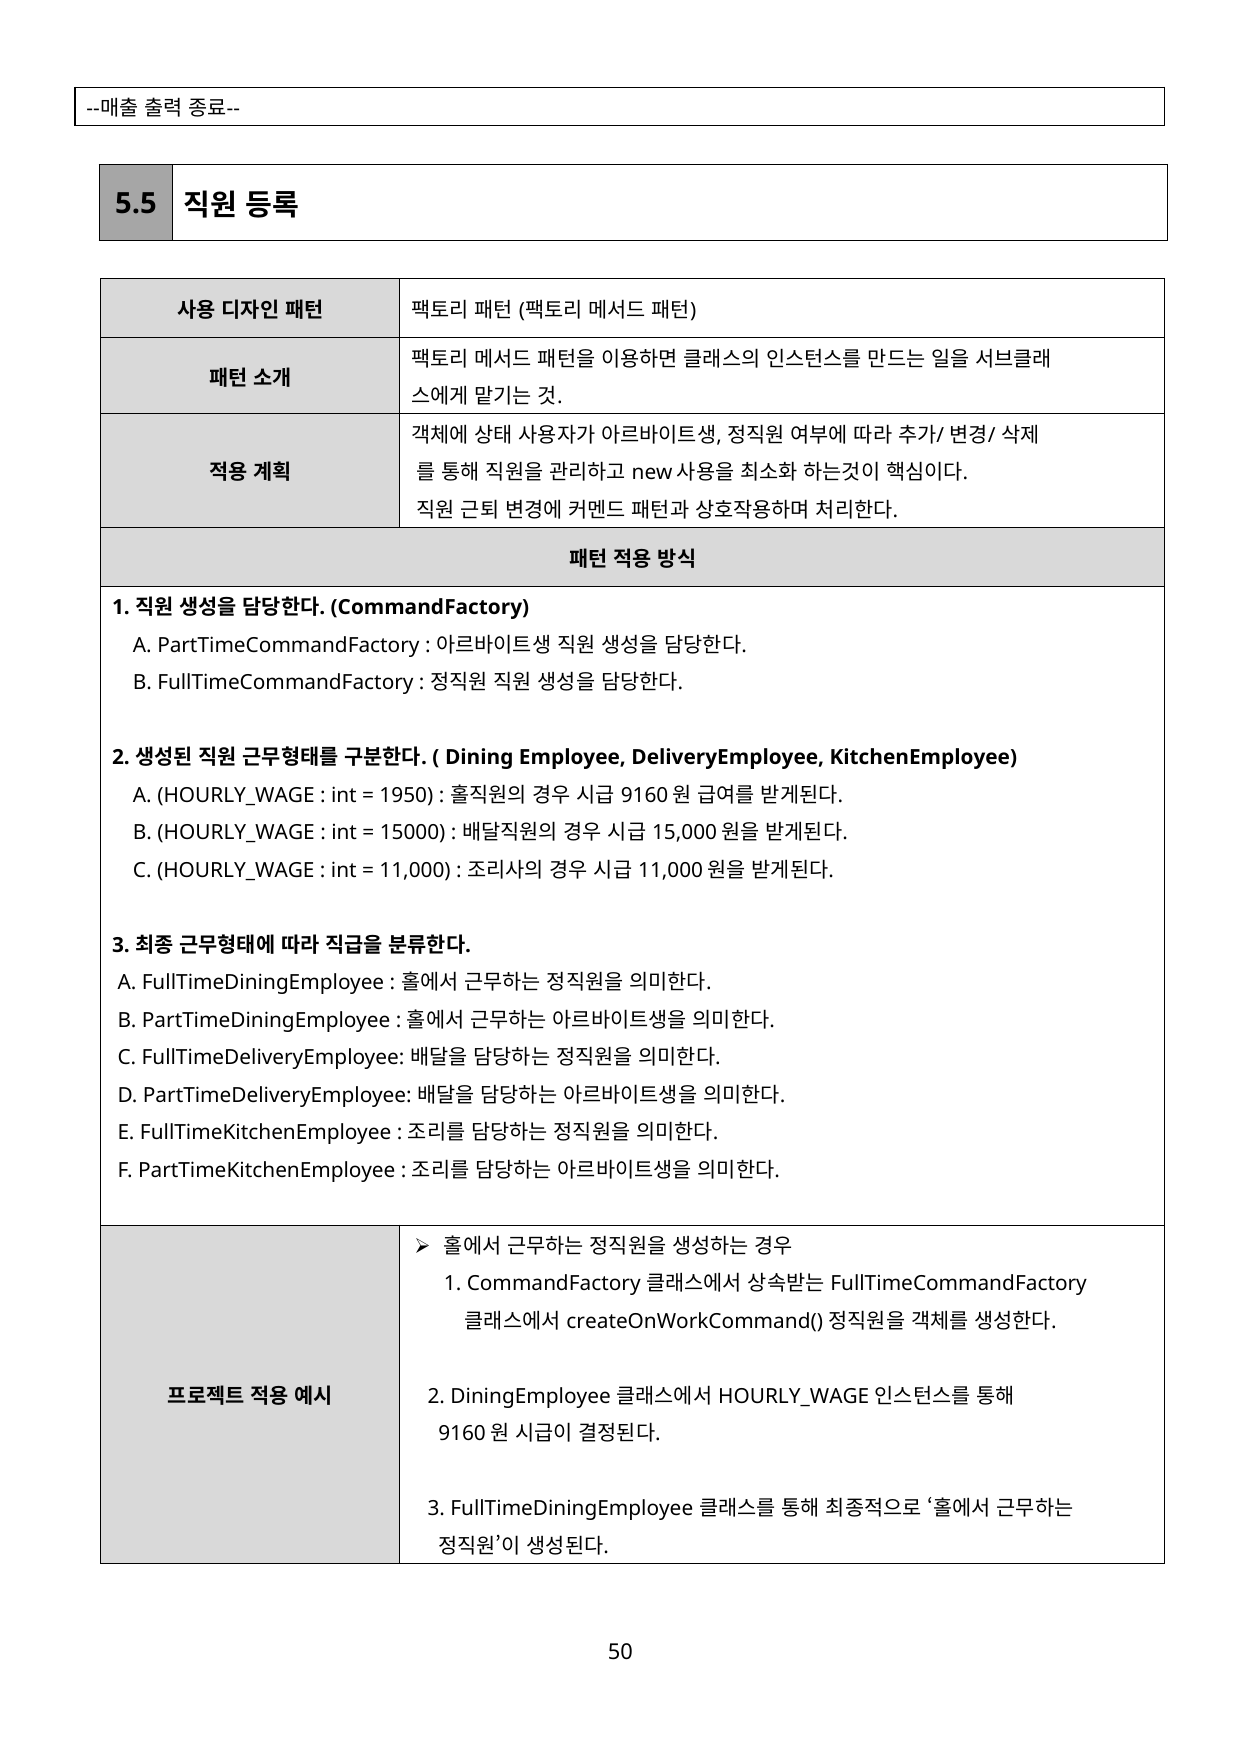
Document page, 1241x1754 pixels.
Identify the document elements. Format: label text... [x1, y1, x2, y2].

table_header 사용 디자인 패턴 [101, 279, 399, 337]
table_cell 1. 직원 생성을 담당한다. (CommandFactory) A. PartTimeCommandFactory : 아르바이트생 직원 생성을 담당한다. B. FullTimeCommandFactory : 정직원 직원 생성을 담당한다. 2. 생성된 직원 근무형태를 구분한다. ( Dining Employee, DeliveryEmployee, KitchenEmployee) A. (HOURLY_WAGE : int = 1950) : 홀직원의 경우 시급 9160원 급여를 받게된다. B. (HOURLY_WAGE : int = 15000) : 배달직원의 경우 시급 15,000원을 받게된다. C. (HOURLY_WAGE : int = 11,000) : 조리사의 경우 시급 11,000원을 받게된다. 3. 최종 근무형태에 따라 직급을 분류한다. A. FullTimeDiningEmployee : 홀에서 근무하는 정직원을 의미한다. B. PartTimeDiningEmployee : 홀에서 근무하는 아르바이트생을 의미한다. C. FullTimeDeliveryEmployee: 배달을 담당하는 정직원을 의미한다. D. PartTimeDeliveryEmployee: 배달을 담당하는 아르바이트생을 의미한다. E. FullTimeKitchenEmployee : 조리를 담당하는 정직원을 의미한다. F. PartTimeKitchenEmployee : 조리를 담당하는 아르바이트생을 의미한다. [101, 587, 1164, 1224]
table_cell 프로젝트 적용 예시 [101, 1226, 399, 1563]
table_cell 객체에 상태 사용자가 아르바이트생, 정직원 여부에 따라 추가/ 변경/ 삭제 를 통해 직원을 관리하고 new사용을 최소화 하는것이 핵심이다. 직원 근퇴 변경에 커멘드 패턴과 상호작용하며 처리한다. [400, 414, 1164, 527]
table_header 5.5 [100, 165, 172, 240]
table_cell 홀에서 근무하는 정직원을 생성하는 경우 1. CommandFactory 클래스에서 상속받는 FullTimeCommandFactory 클래스에서 createOnWorkCommand() 정직원을 객체를 생성한다. 2. DiningEmployee 클래스에서 HOURLY_WAGE 인스턴스를 통해 9160원 시급이 결정된다. 3. FullTimeDiningEmployee 클래스를 통해 최종적으로 ‘홀에서 근무하는 정직원’이 생성된다. [400, 1226, 1164, 1563]
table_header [76, 88, 1164, 125]
table_cell 패턴 소개 [101, 338, 399, 413]
table_header 팩토리 패턴 (팩토리 메서드 패턴) [400, 279, 1164, 337]
table_header 직원 등록 [173, 165, 1167, 240]
table_cell 적용 계획 [101, 414, 399, 527]
table_cell 팩토리 메서드 패턴을 이용하면 클래스의 인스턴스를 만드는 일을 서브클래 스에게 맡기는 것. [400, 338, 1164, 413]
table_cell 패턴 적용 방식 [101, 528, 1164, 586]
